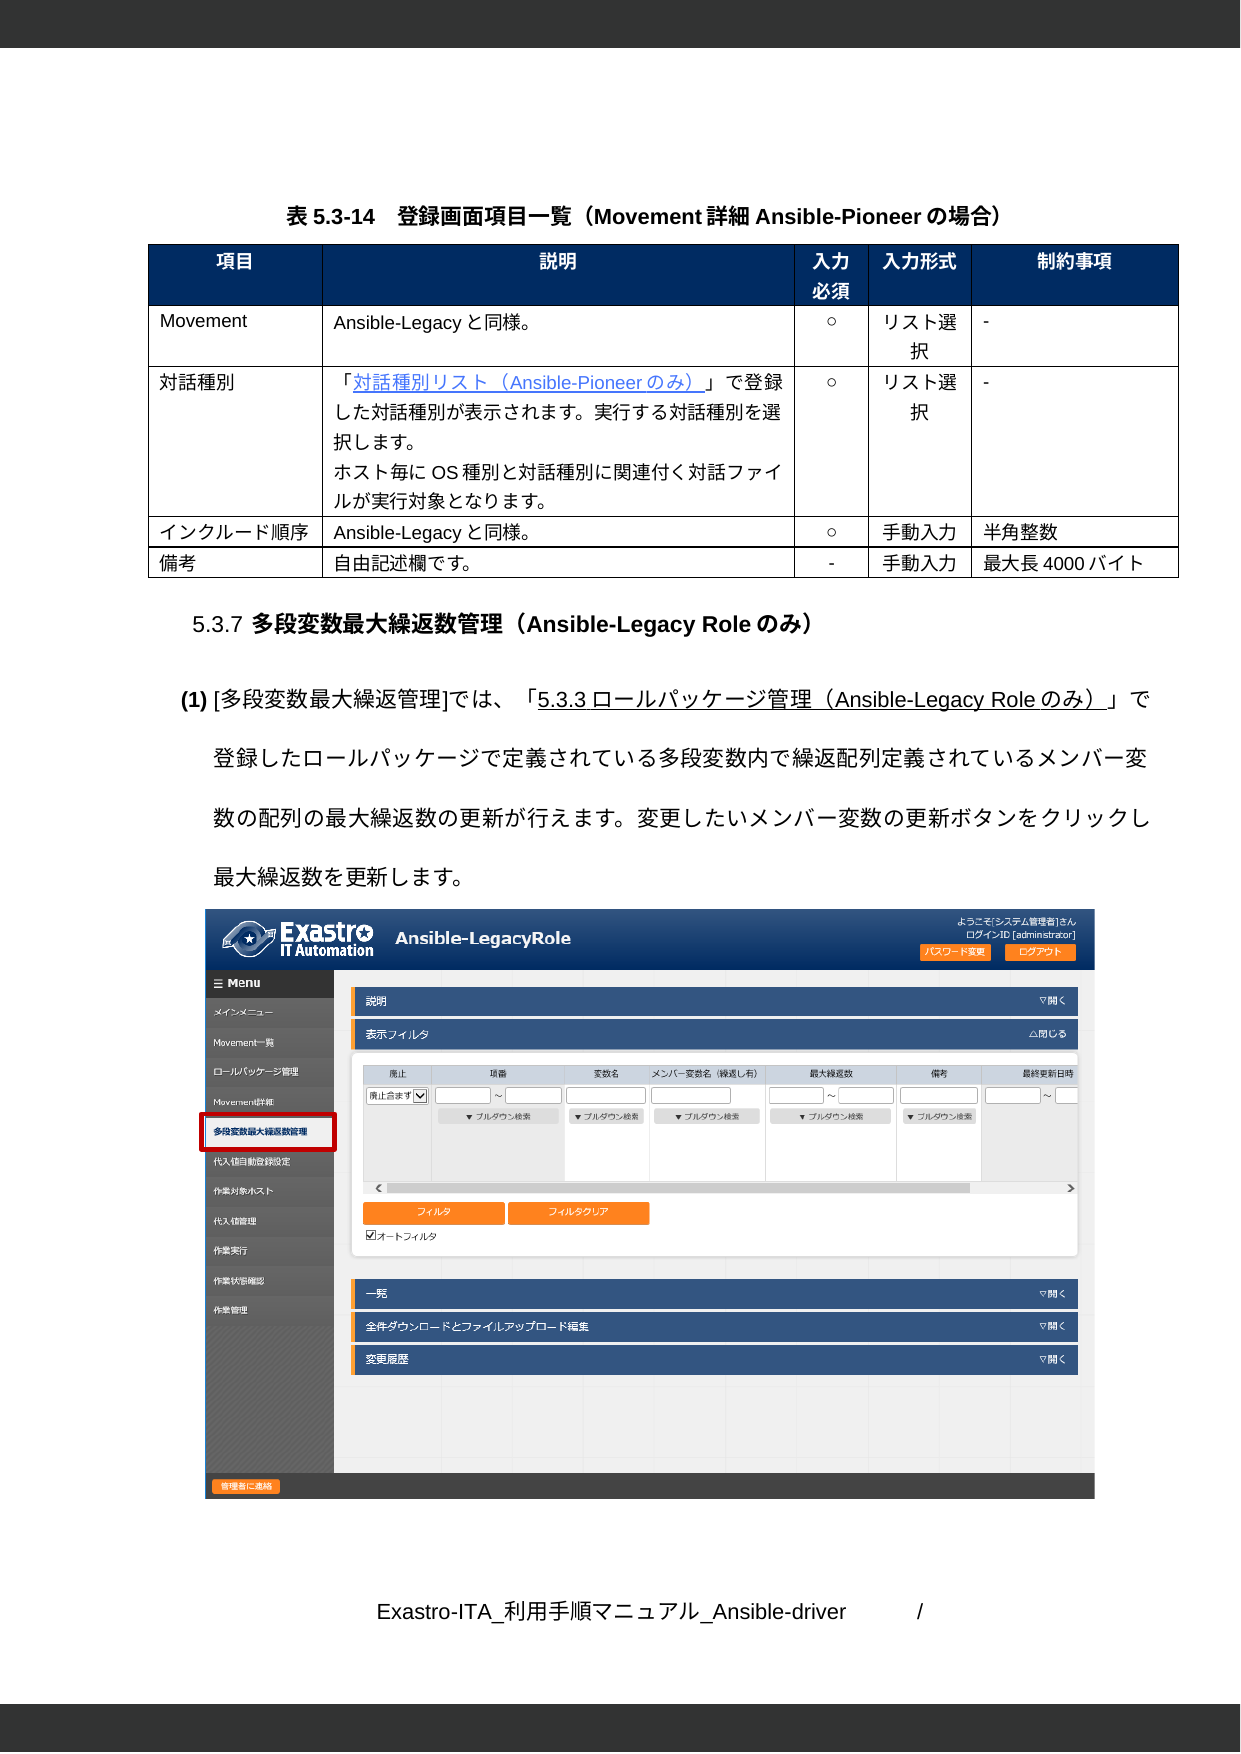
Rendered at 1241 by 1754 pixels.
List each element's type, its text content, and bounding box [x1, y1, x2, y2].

table_cell Ansible-Legacyと同様。 [323, 517, 794, 546]
table_cell リスト選択 [869, 306, 971, 366]
table_header 説明 [323, 245, 794, 305]
table_cell 「対話種別リスト（Ansible-Pioneerのみ）」で登録した対話種別が表示されます。実行する対話種別を選択します。 ホスト毎にOS種別と対話種別に関連付く対話ファイルが実行対象となります。 [323, 367, 794, 516]
table_cell ○ [795, 367, 868, 516]
table_cell 手動入力 [869, 517, 971, 546]
table_header 入力 必須 [795, 245, 868, 305]
picture [0, 1704, 1241, 1752]
table_cell 対話種別 [149, 367, 322, 516]
table_cell - [795, 548, 868, 577]
table_cell Ansible-Legacyと同様。 [323, 306, 794, 366]
table_cell ○ [795, 306, 868, 366]
text 表 5.3-14 登録画面項目一覧（Movement詳細 Ansible-Pioneerの場合） [148, 185, 1152, 244]
subtitle 多段変数最大繰返数管理（Ansible-Legacy Roleのみ） [192, 593, 1152, 653]
table_cell - [972, 367, 1178, 516]
table_cell Movement [149, 306, 322, 366]
table_cell 手動入力 [869, 548, 971, 577]
table_cell リスト選択 [869, 367, 971, 516]
table_cell 半角整数 [972, 517, 1178, 546]
list (1) [多段変数最大繰返管理]では、「5.3.3ロールパッケージ管理（Ansible-Legacy Roleのみ）」で登録したロールパッケージで定義されている多段変数内で繰返配列定義されているメンバー変数の配列の最大繰返数の更新が行えます。変更したいメンバー変数の更新ボタンをクリックし最大繰返数を更新します。 [181, 668, 1152, 906]
table_header 制約事項 [972, 245, 1178, 305]
table_cell 備考 [149, 548, 322, 577]
table_cell - [972, 306, 1178, 366]
table_header 項目 [149, 245, 322, 305]
table_header 入力形式 [869, 245, 971, 305]
picture [0, 0, 1241, 48]
picture [205, 909, 1095, 1499]
table_cell インクルード順序 [149, 517, 322, 546]
table_cell ○ [795, 517, 868, 546]
table_cell 最大長4000バイト [972, 548, 1178, 577]
table_cell 自由記述欄です。 [323, 548, 794, 577]
picture [205, 1116, 332, 1147]
